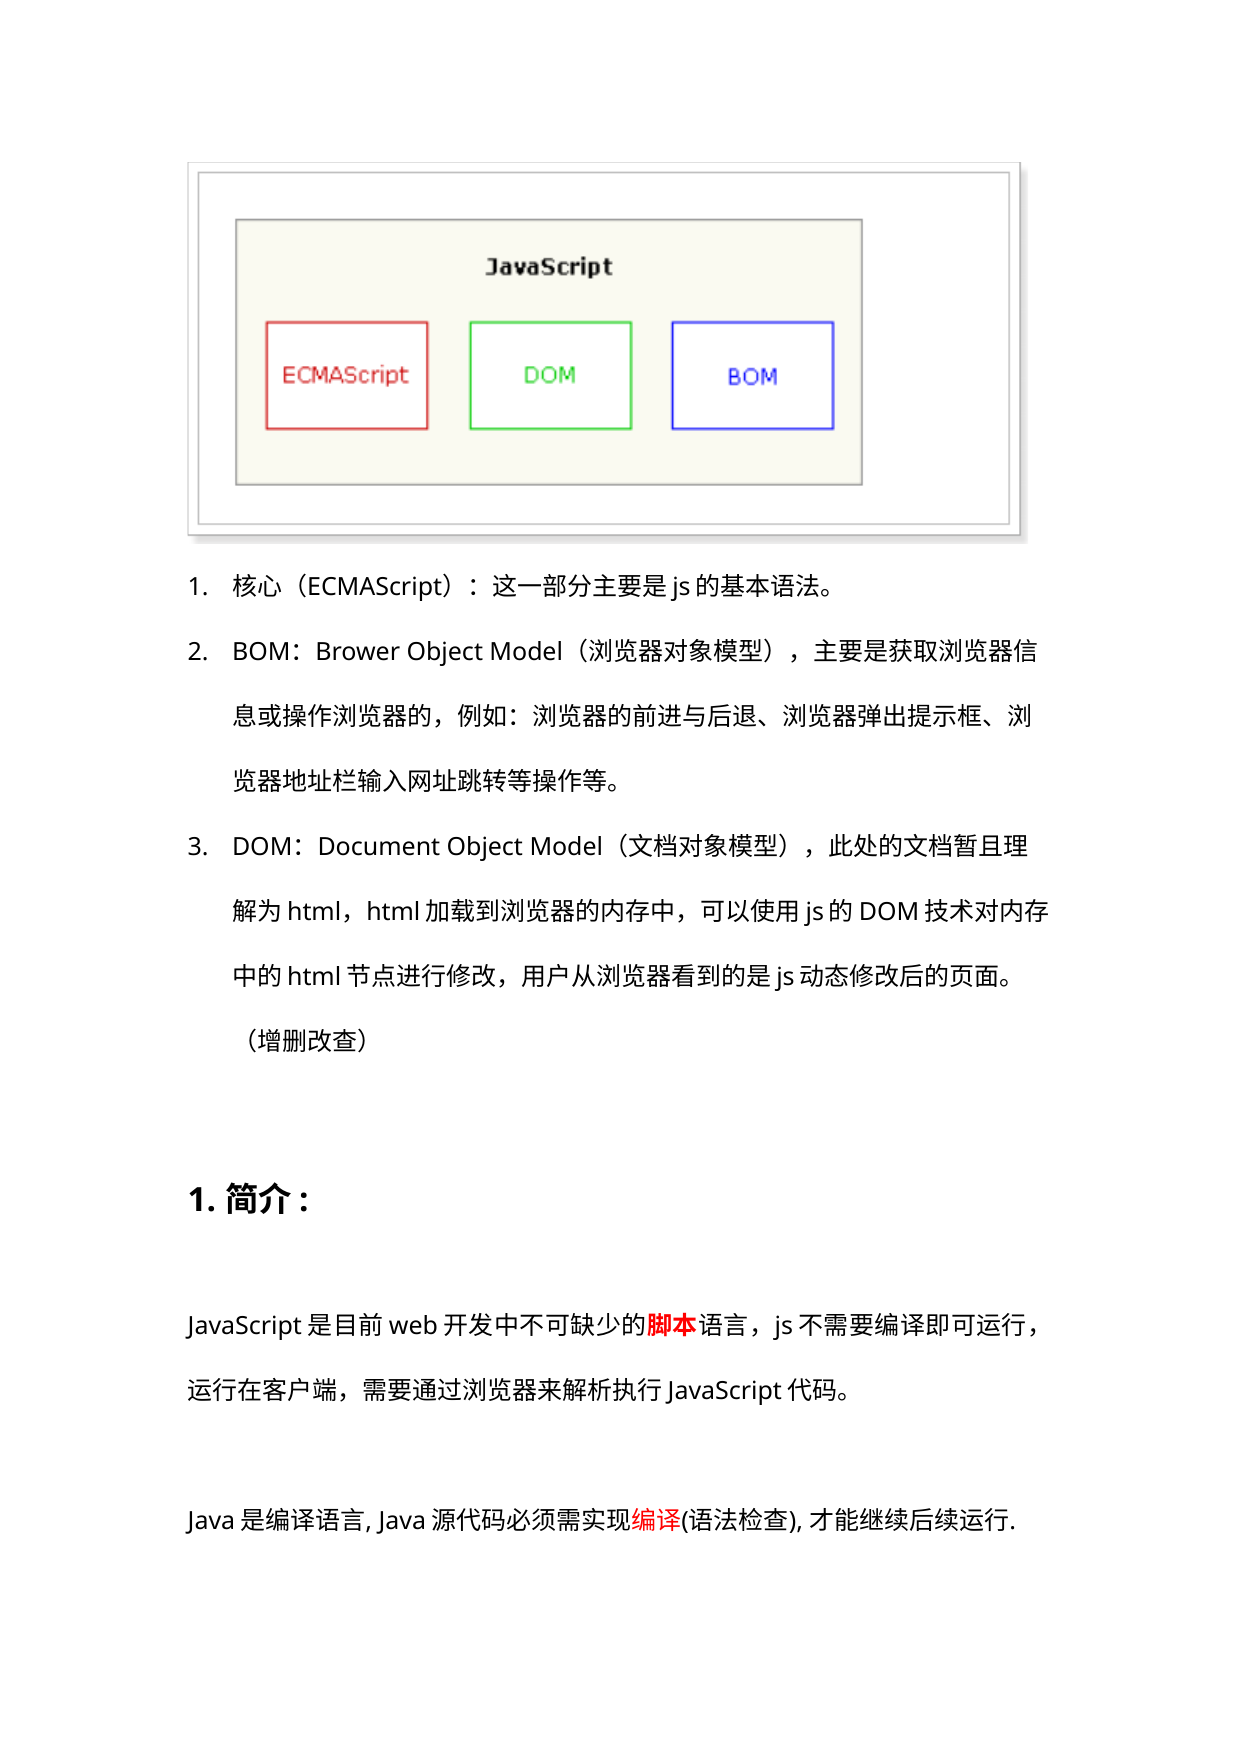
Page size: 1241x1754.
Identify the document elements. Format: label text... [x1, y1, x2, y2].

list BOM：Brower Object Model（浏览器对象模型），主要是获取浏览器信息或操作浏览器的，例如：浏览器的前进与后退、浏览器弹出提示框、浏览器地址栏输入网址跳转等操作等。 [187, 617, 1053, 812]
text Java是编译语言, Java源代码必须需实现编译(语法检查), 才能继续后续运行. [187, 1486, 1053, 1551]
picture [187, 162, 1029, 544]
subtitle 1. 简介 : [187, 1164, 1053, 1229]
text JavaScript是目前web开发中不可缺少的脚本语言，js不需要编译即可运行，运行在客户端，需要通过浏览器来解析执行JavaScript代码。 [187, 1291, 1053, 1421]
list 核心（ECMAScript）：这一部分主要是js的基本语法。 [187, 552, 1053, 617]
list DOM：Document Object Model（文档对象模型），此处的文档暂且理解为html，html加载到浏览器的内存中，可以使用js的DOM技术对内存中的html节点进行修改，用户从浏览器看到的是js动态修改后的页面。（增删改查） [187, 812, 1053, 1072]
